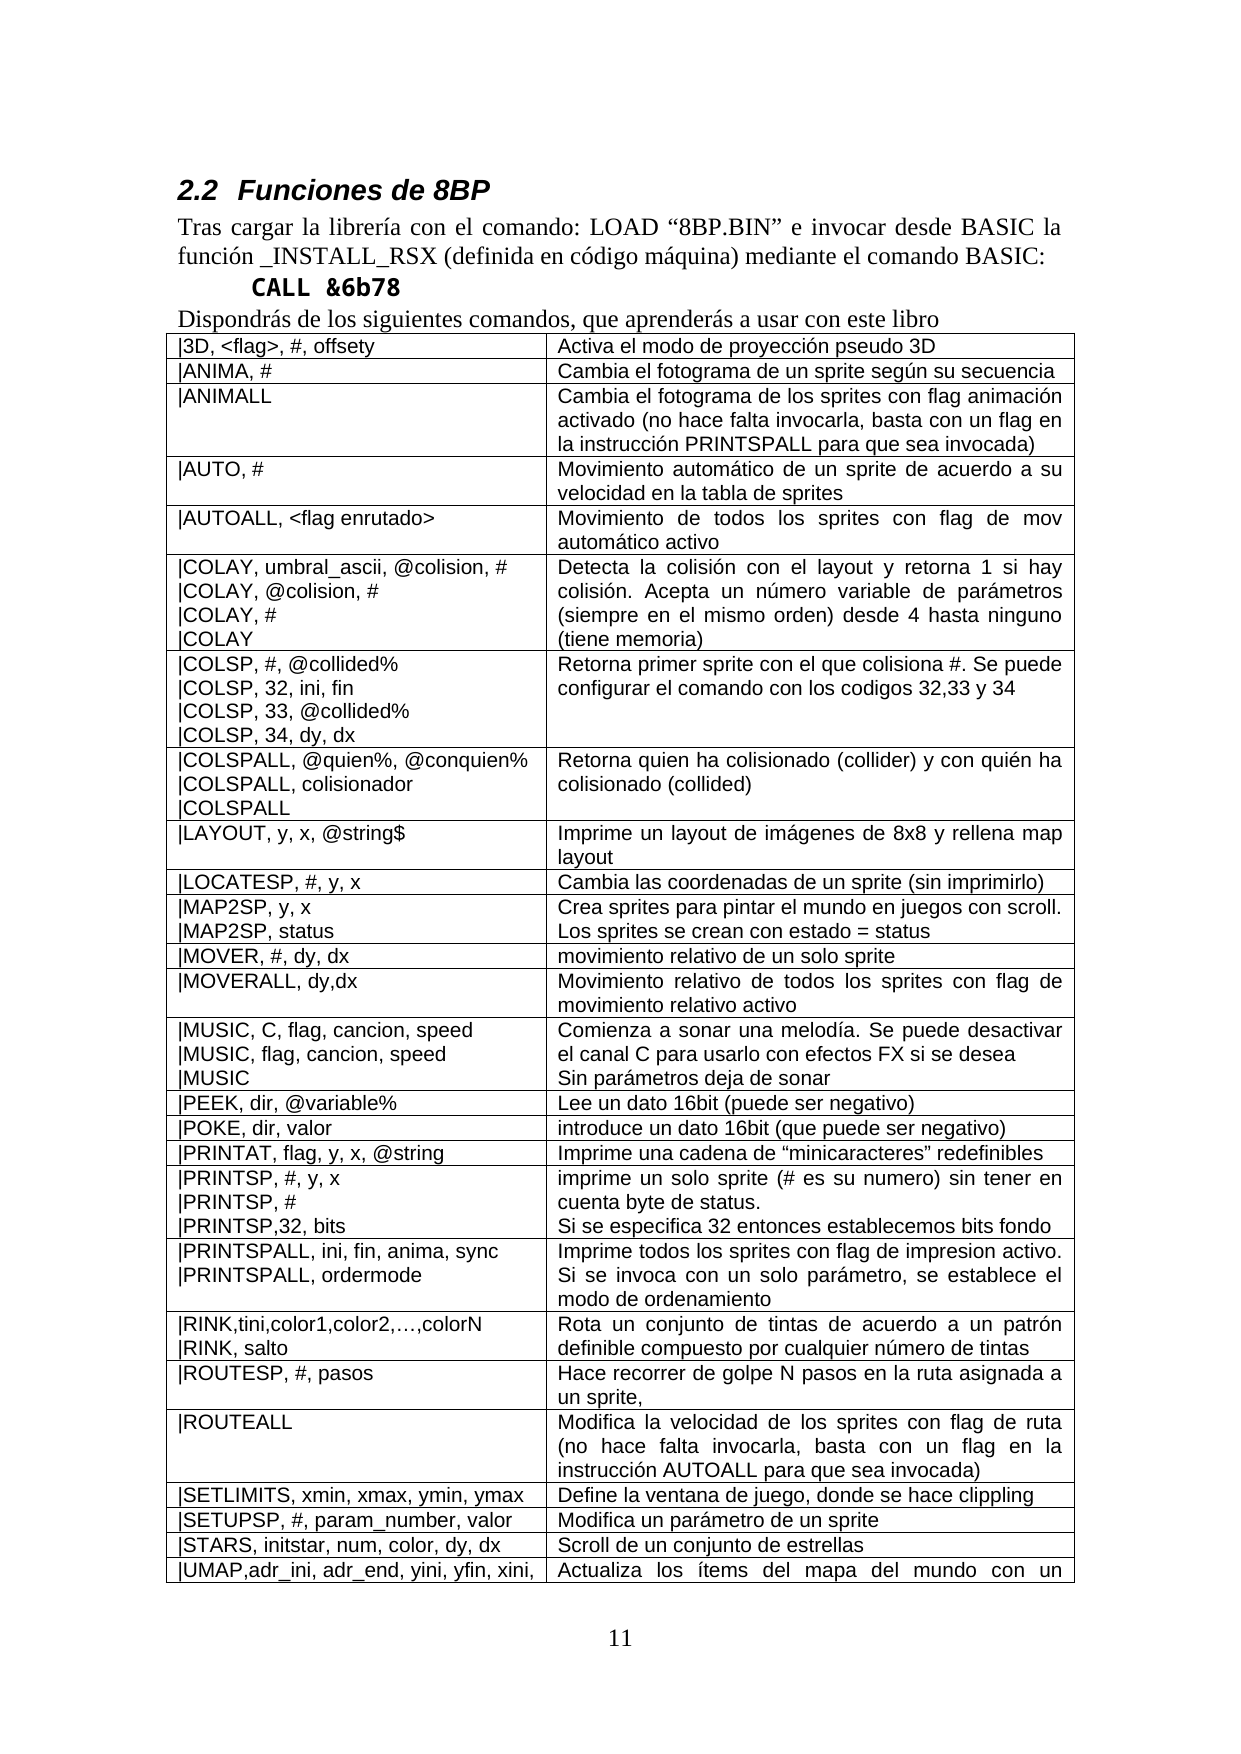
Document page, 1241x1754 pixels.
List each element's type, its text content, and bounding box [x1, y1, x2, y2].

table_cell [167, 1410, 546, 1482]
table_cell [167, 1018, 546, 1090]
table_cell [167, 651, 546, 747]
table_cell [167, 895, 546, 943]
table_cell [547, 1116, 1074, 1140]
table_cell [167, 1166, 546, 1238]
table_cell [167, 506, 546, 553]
text Dispondrás de los siguientes comandos, que aprenderás a usar con este libro [177, 304, 1063, 333]
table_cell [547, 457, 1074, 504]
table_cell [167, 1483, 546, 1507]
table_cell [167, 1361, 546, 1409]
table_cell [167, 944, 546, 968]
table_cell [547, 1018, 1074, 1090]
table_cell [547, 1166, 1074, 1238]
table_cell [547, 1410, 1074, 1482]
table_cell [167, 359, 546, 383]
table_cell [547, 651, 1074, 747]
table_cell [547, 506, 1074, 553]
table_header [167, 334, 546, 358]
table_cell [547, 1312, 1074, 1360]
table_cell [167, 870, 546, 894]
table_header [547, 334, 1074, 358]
text Tras cargar la librería con el comando: LOAD “8BP.BIN” e invocar desde BASIC la función _INSTALL_RSX (definida en código máquina) mediante el comando BASIC: [177, 212, 1063, 270]
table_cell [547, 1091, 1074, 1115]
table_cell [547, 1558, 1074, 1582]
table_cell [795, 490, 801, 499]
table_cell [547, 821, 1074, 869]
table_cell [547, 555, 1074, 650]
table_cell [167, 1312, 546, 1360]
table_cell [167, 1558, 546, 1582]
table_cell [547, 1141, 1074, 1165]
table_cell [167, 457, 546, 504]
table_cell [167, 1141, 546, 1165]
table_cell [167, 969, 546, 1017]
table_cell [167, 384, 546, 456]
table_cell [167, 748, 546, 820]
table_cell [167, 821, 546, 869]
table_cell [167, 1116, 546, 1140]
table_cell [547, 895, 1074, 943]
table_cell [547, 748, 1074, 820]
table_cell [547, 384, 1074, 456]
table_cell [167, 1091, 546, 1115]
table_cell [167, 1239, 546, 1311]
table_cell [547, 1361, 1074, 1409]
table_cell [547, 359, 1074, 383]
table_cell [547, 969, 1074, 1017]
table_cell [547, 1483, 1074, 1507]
subtitle Funciones de 8BP [177, 173, 1063, 206]
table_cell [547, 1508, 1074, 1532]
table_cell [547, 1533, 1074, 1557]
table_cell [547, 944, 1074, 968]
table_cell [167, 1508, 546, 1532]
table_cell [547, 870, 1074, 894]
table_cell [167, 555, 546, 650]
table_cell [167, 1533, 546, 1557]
text CALL &6b78 [251, 270, 1063, 304]
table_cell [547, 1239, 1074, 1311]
